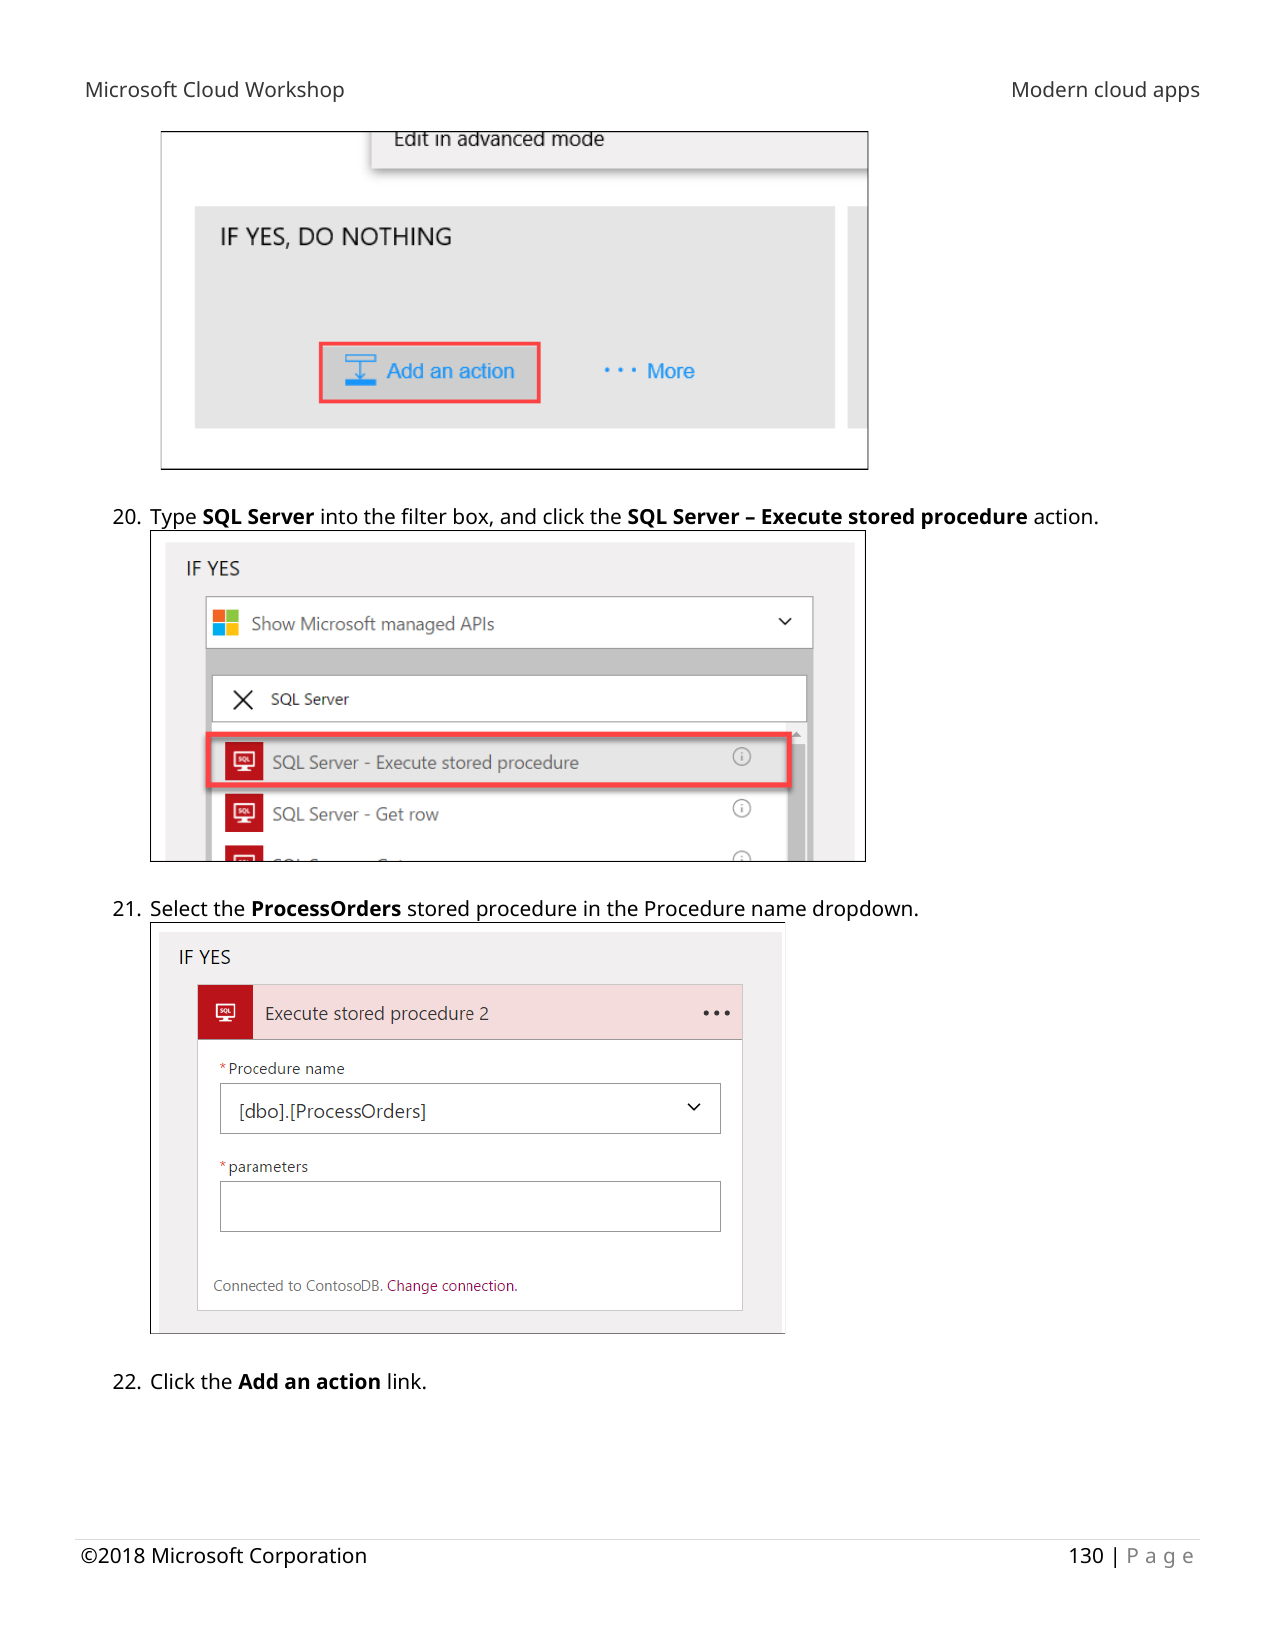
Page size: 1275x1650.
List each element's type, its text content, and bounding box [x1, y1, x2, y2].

picture [150, 530, 866, 862]
list Click the Add an action link. [112, 1367, 1200, 1395]
picture [150, 922, 786, 1334]
list Type SQL Server into the filter box, and click the SQL Server – Execute stored procedure action. [112, 502, 1200, 531]
list Select the ProcessOrders stored procedure in the Procedure name dropdown. [112, 894, 1200, 923]
picture [160, 131, 869, 470]
